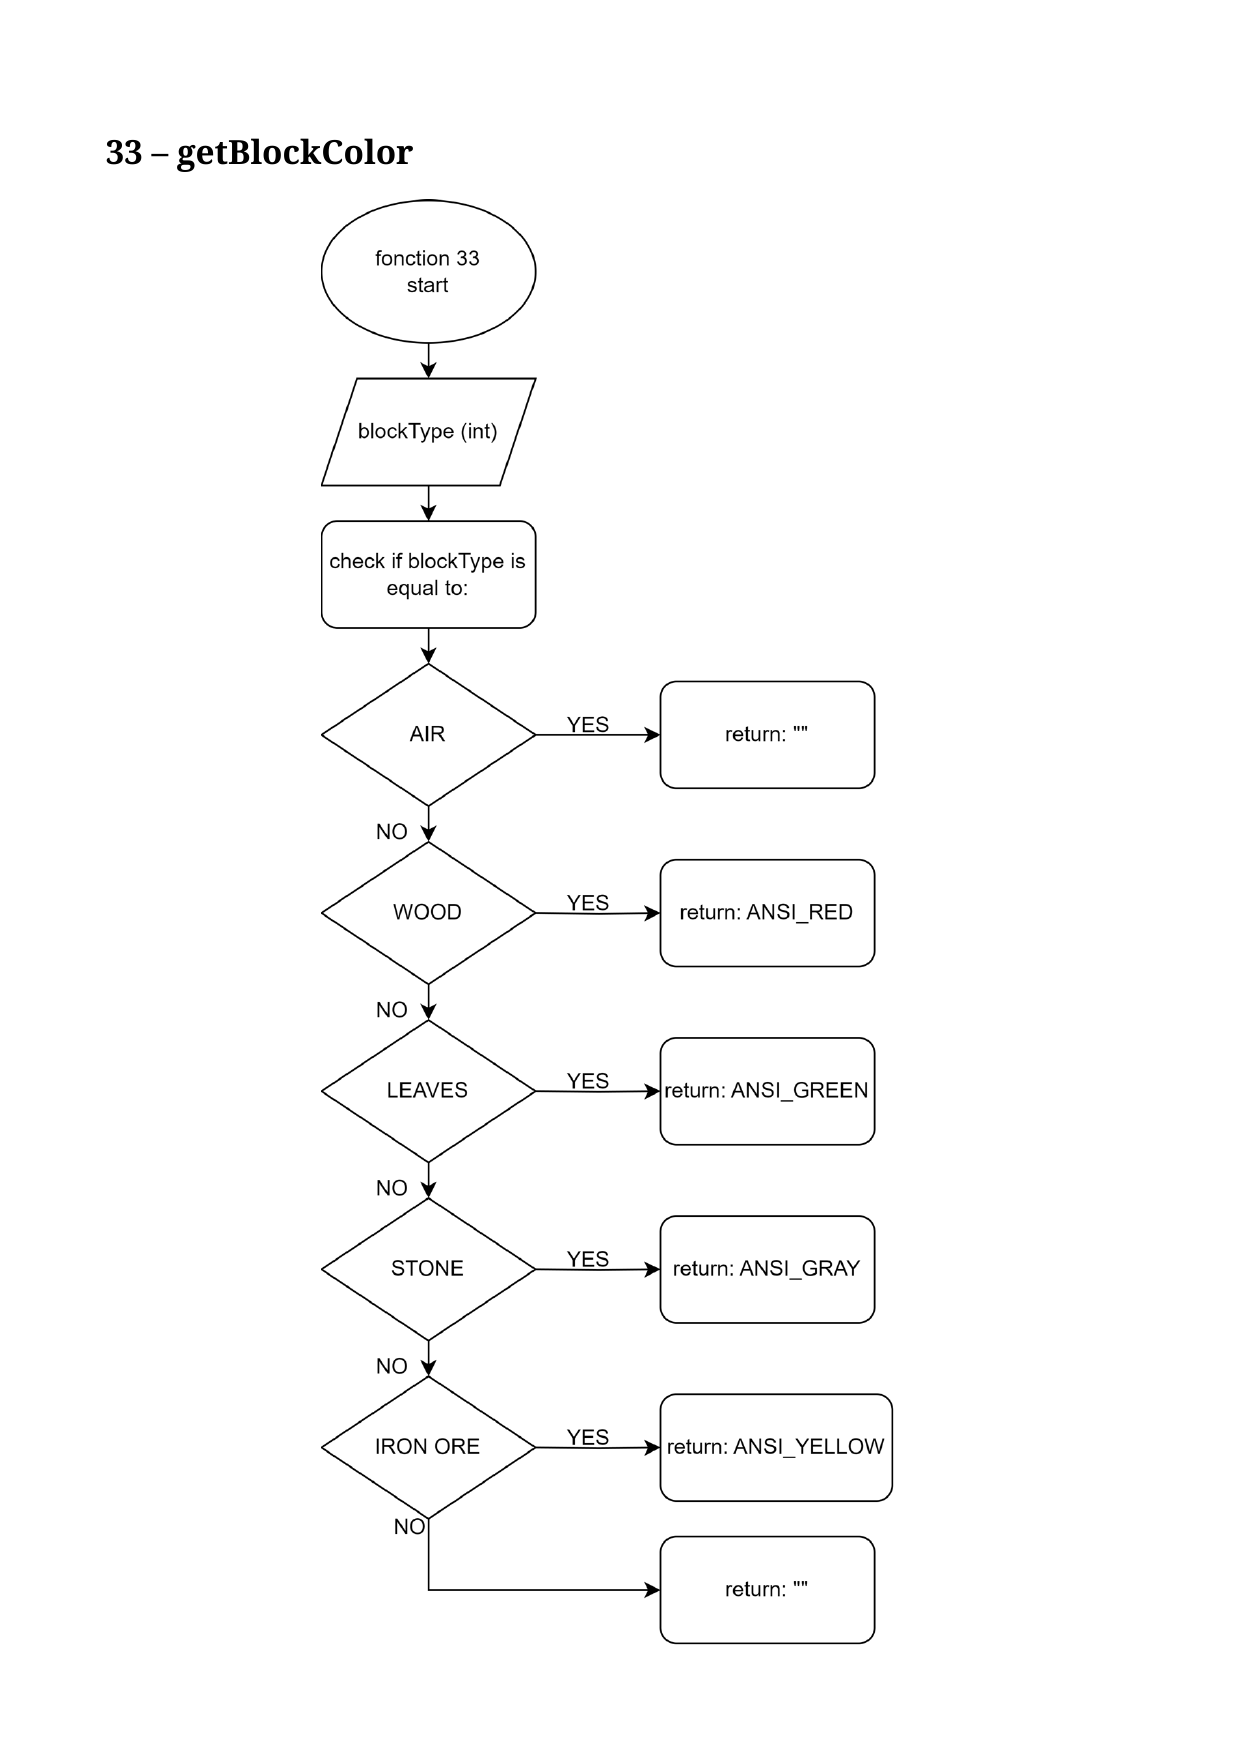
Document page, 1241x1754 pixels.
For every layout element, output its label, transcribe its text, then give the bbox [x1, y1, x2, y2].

picture [321, 199, 895, 1646]
subtitle 33 – getBlockColor [106, 129, 1110, 174]
